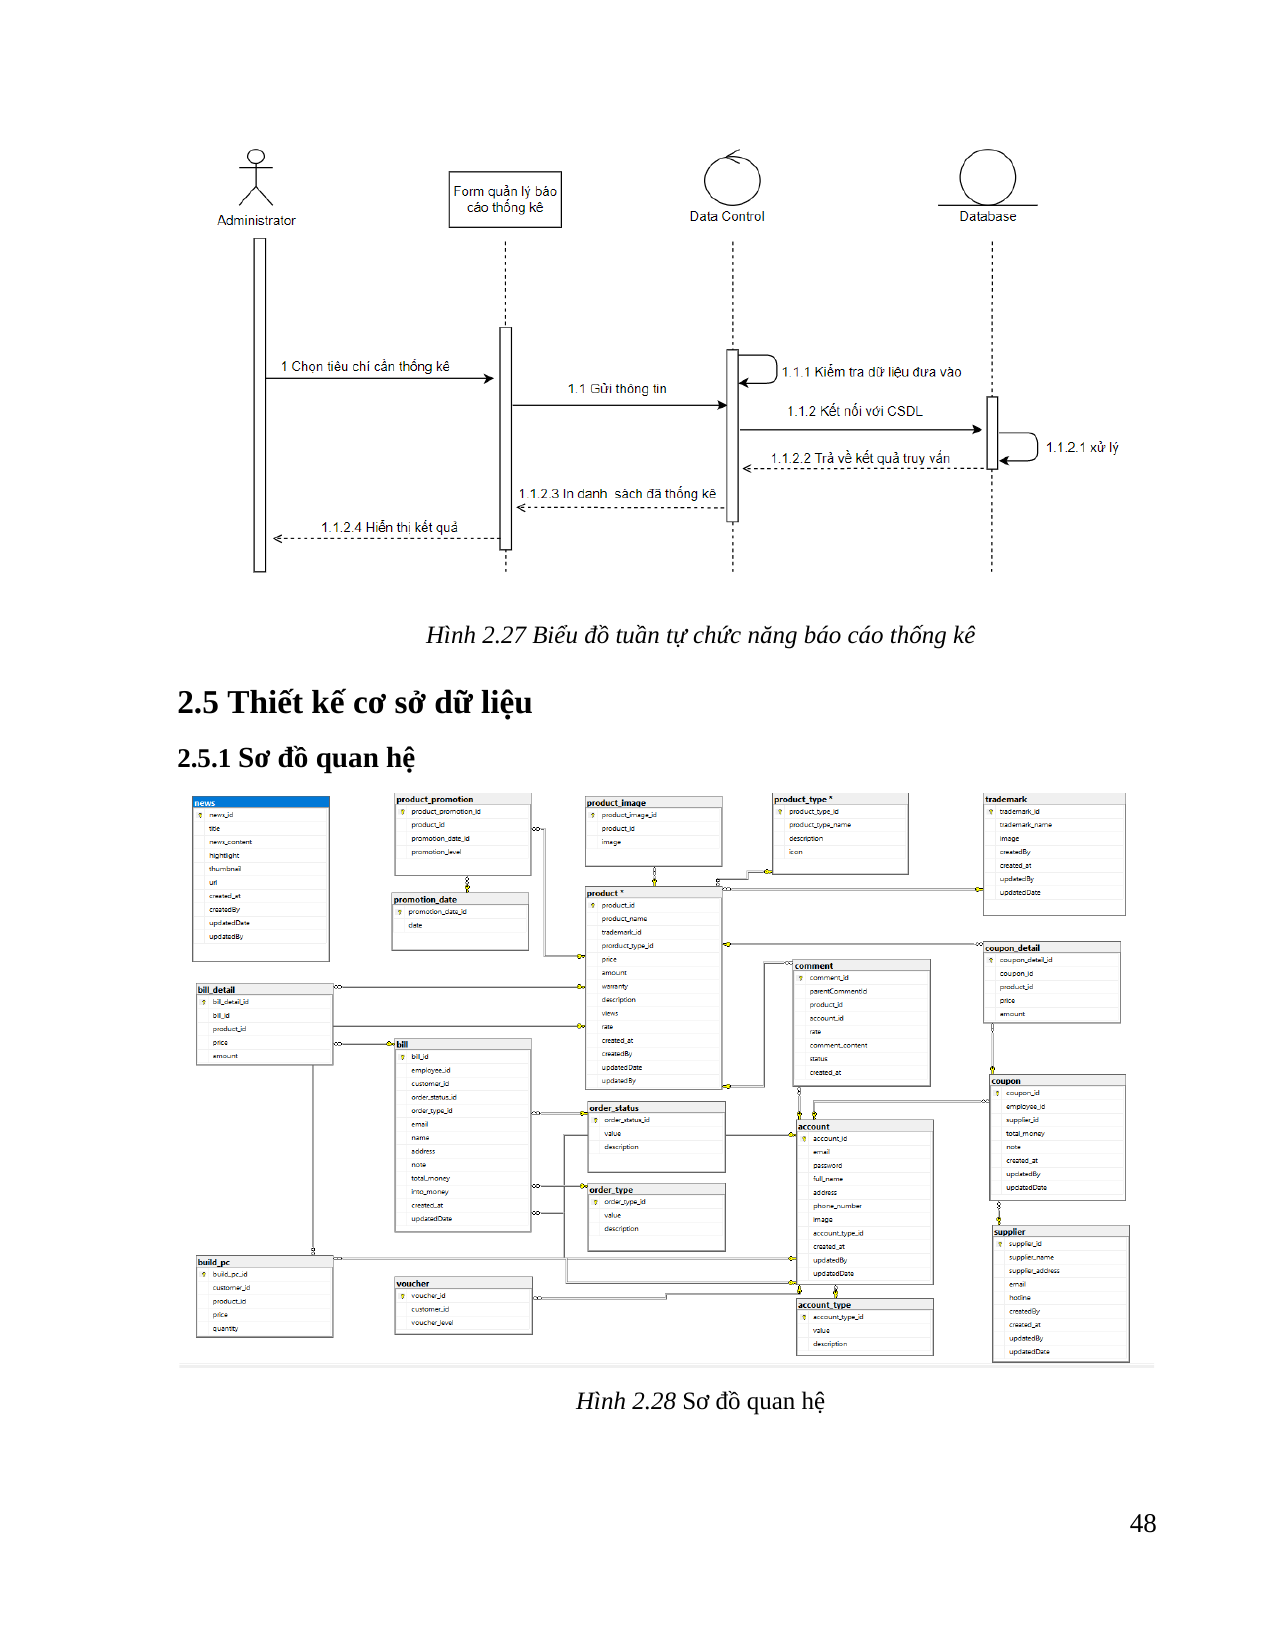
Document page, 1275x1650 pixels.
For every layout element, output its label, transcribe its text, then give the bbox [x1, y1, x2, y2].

text Hình 2.25 Sơ đồ quan hệ [244, 1386, 1156, 1415]
subtitle Sơ đồ quan hệ [177, 740, 1156, 774]
text Hình 2.24 Biểu đồ tuần tự chức năng báo cáo thống kê [244, 620, 1156, 648]
picture [179, 793, 1155, 1368]
picture [179, 118, 1155, 602]
subtitle Thiết kế cơ sở dữ liệu [177, 682, 1156, 720]
